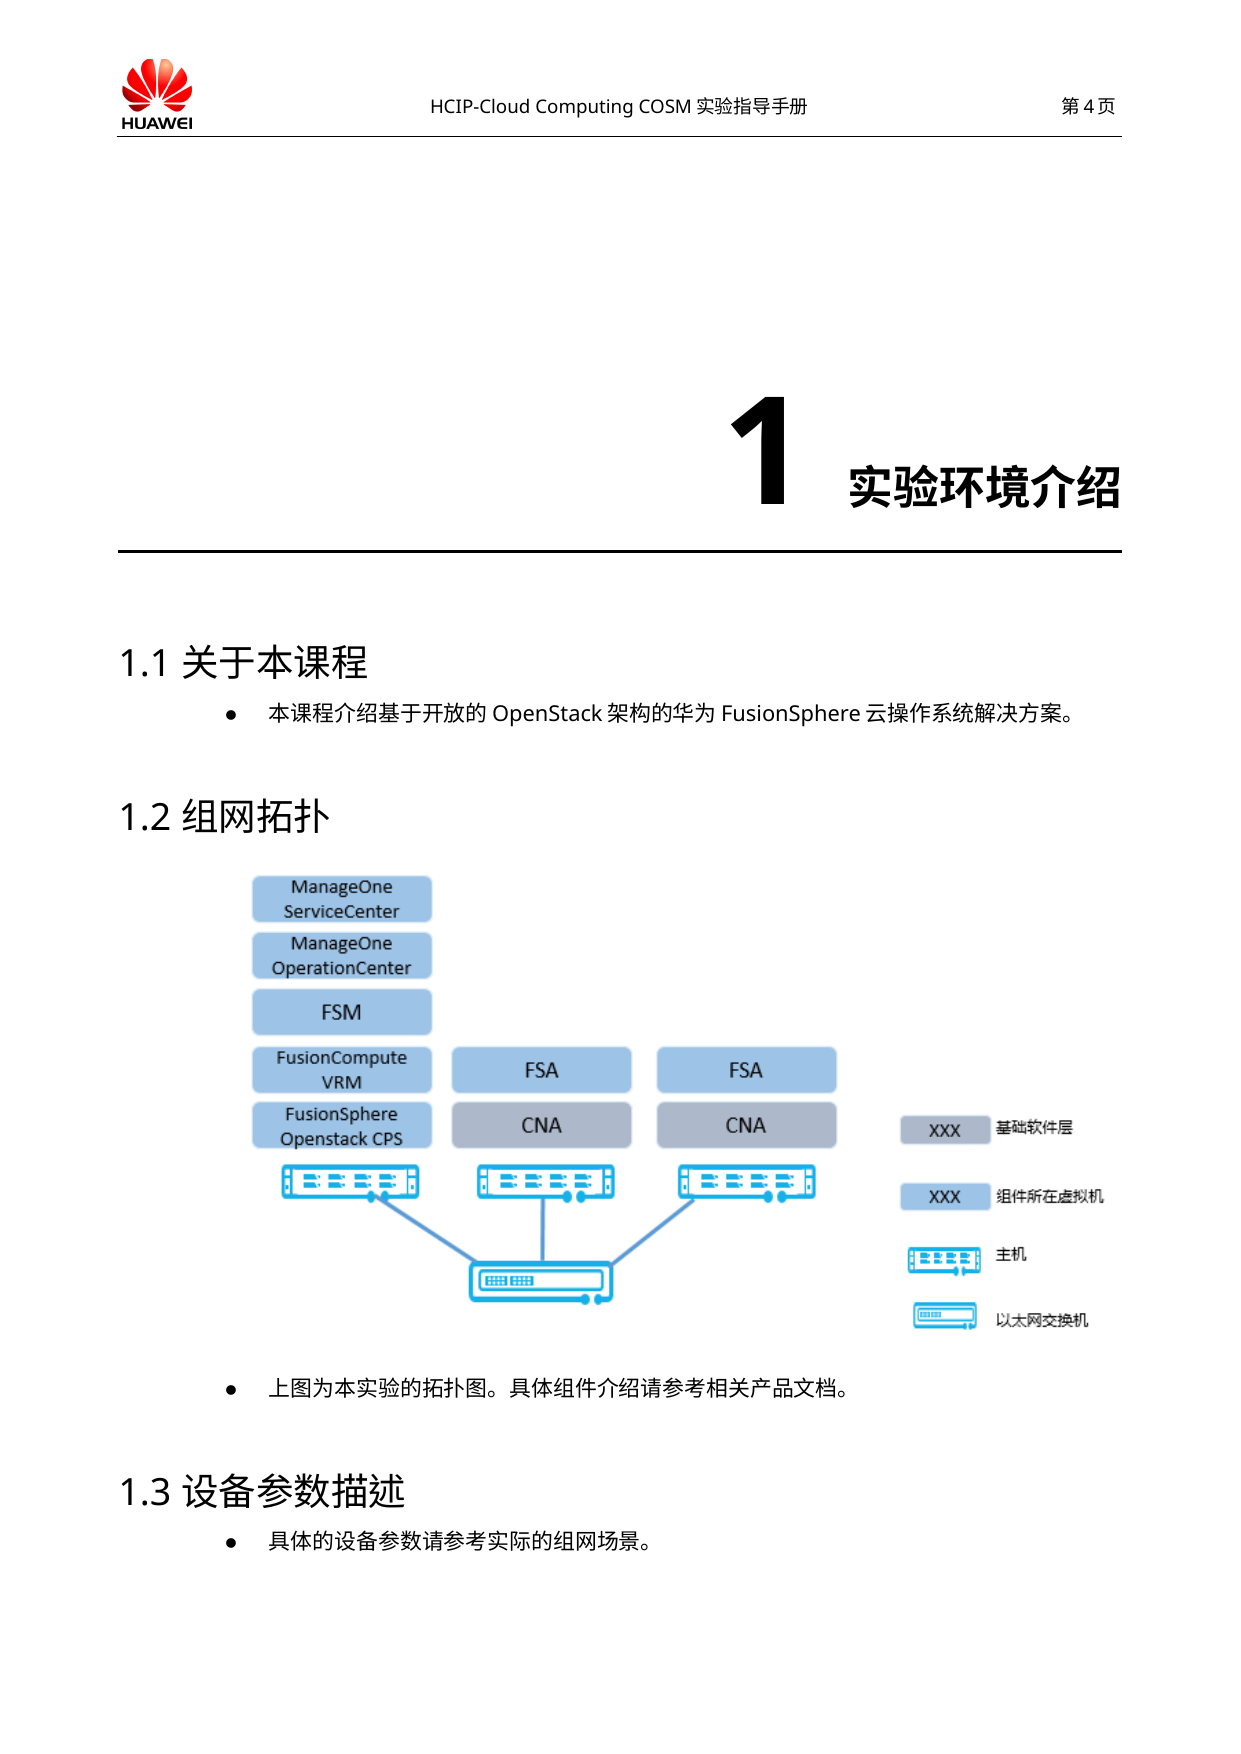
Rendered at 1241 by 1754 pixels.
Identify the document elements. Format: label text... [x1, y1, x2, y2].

text 具体的设备参数请参考实际的组网场景。 [224, 1524, 1122, 1556]
text 上图为本实验的拓扑图。具体组件介绍请参考相关产品文档。 [224, 1371, 1122, 1402]
subtitle 关于本课程 [118, 637, 1122, 688]
picture [122, 59, 192, 129]
subtitle 实验环境介绍 [118, 344, 1122, 550]
subtitle 设备参数描述 [118, 1465, 1122, 1516]
subtitle 组网拓扑 [118, 790, 1122, 841]
picture [224, 849, 1120, 1363]
text 本课程介绍基于开放的OpenStack架构的华为FusionSphere云操作系统解决方案。 [224, 696, 1122, 728]
